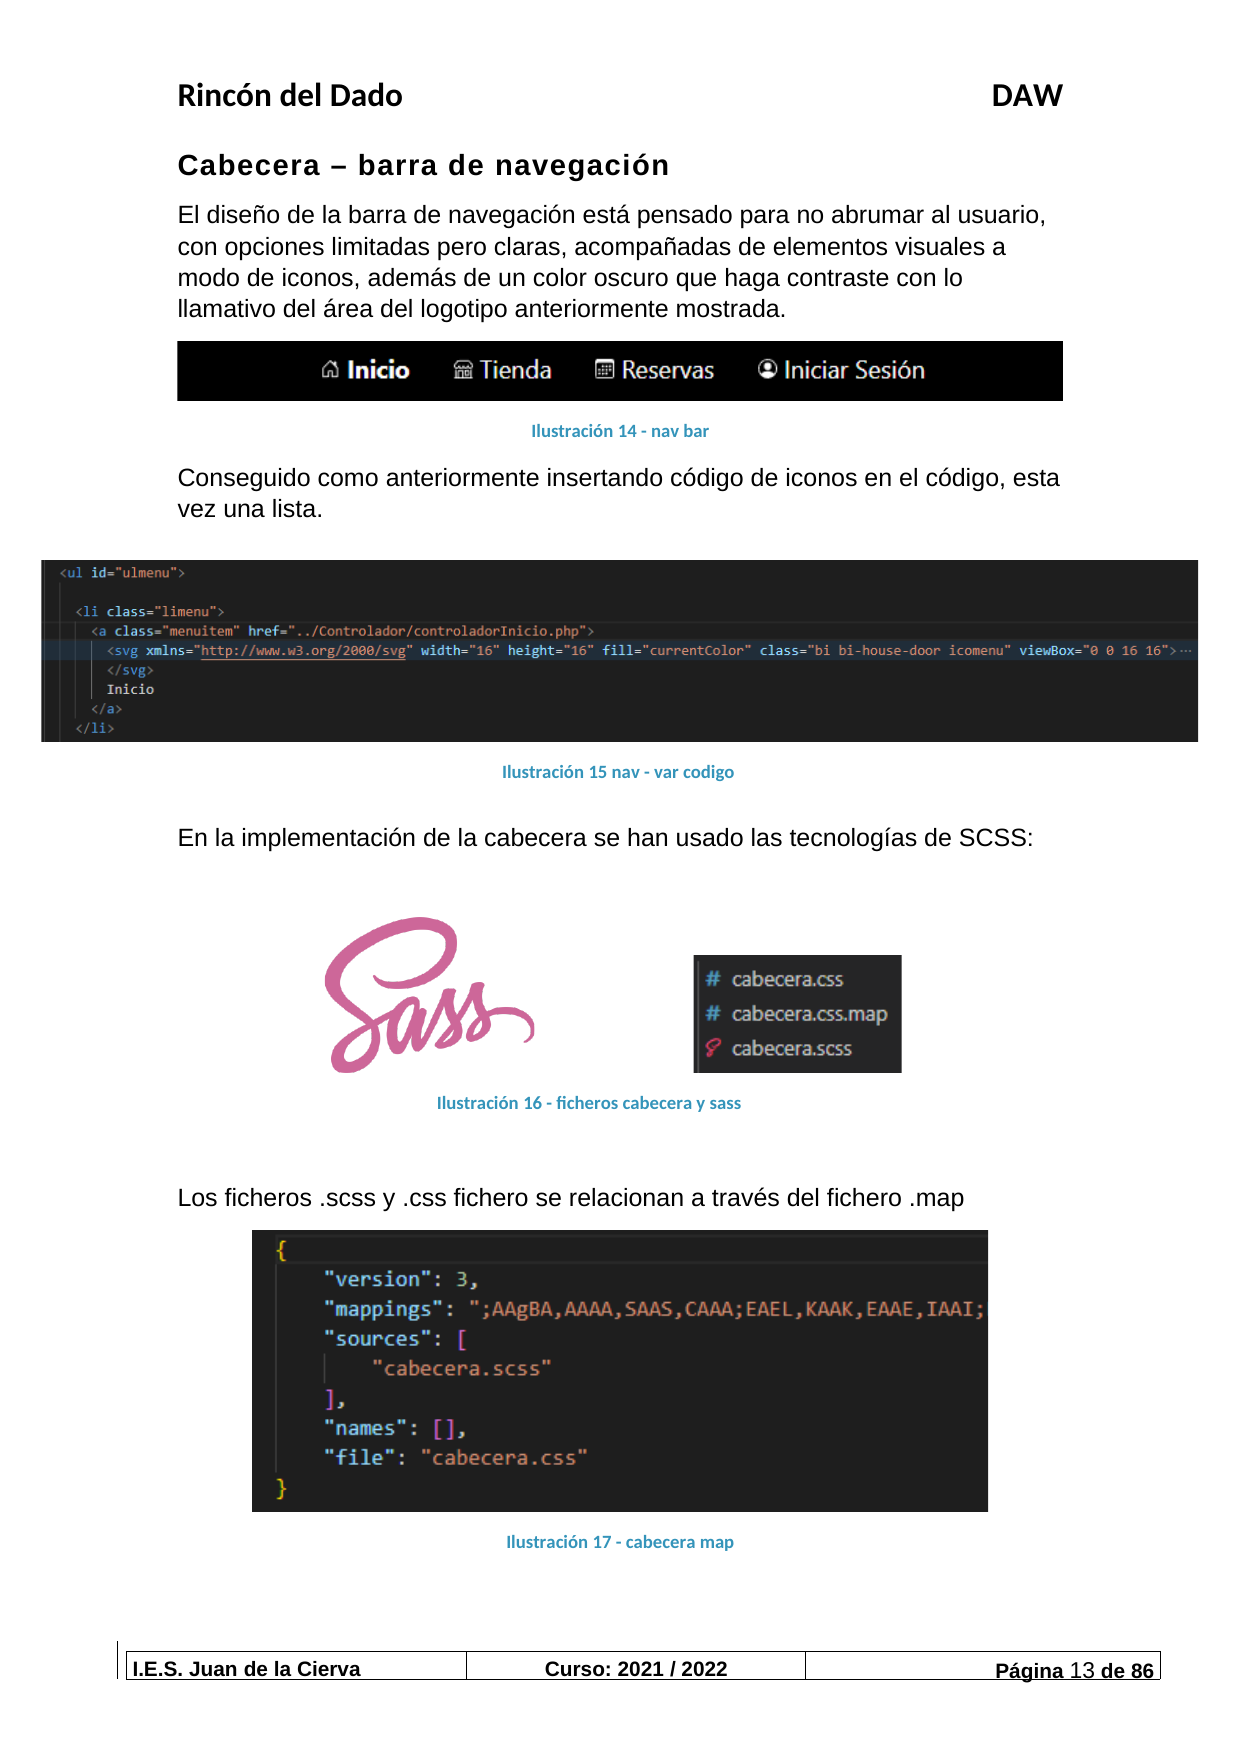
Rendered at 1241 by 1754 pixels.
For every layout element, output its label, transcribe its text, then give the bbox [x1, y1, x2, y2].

picture [177, 341, 1063, 401]
text En la implementación de la cabecera se han usado las tecnologías de SCSS: [177, 823, 1063, 852]
text Conseguido como anteriormente insertando código de iconos en el código, esta vez una lista. [177, 463, 1063, 523]
text Los ficheros .scss y .css fichero se relacionan a través del fichero .map [177, 1183, 1063, 1212]
subtitle Cabecera – barra de navegación [177, 148, 1063, 181]
picture [324, 917, 535, 1073]
picture [693, 955, 902, 1073]
picture [252, 1230, 989, 1512]
picture [41, 560, 1199, 742]
text El diseño de la barra de navegación está pensado para no abrumar al usuario, con opciones limitadas pero claras, acompañadas de elementos visuales a modo de iconos, además de un color oscuro que haga contraste con lo llamativo del área del logotipo anteriormente mostrada. [177, 200, 1063, 322]
